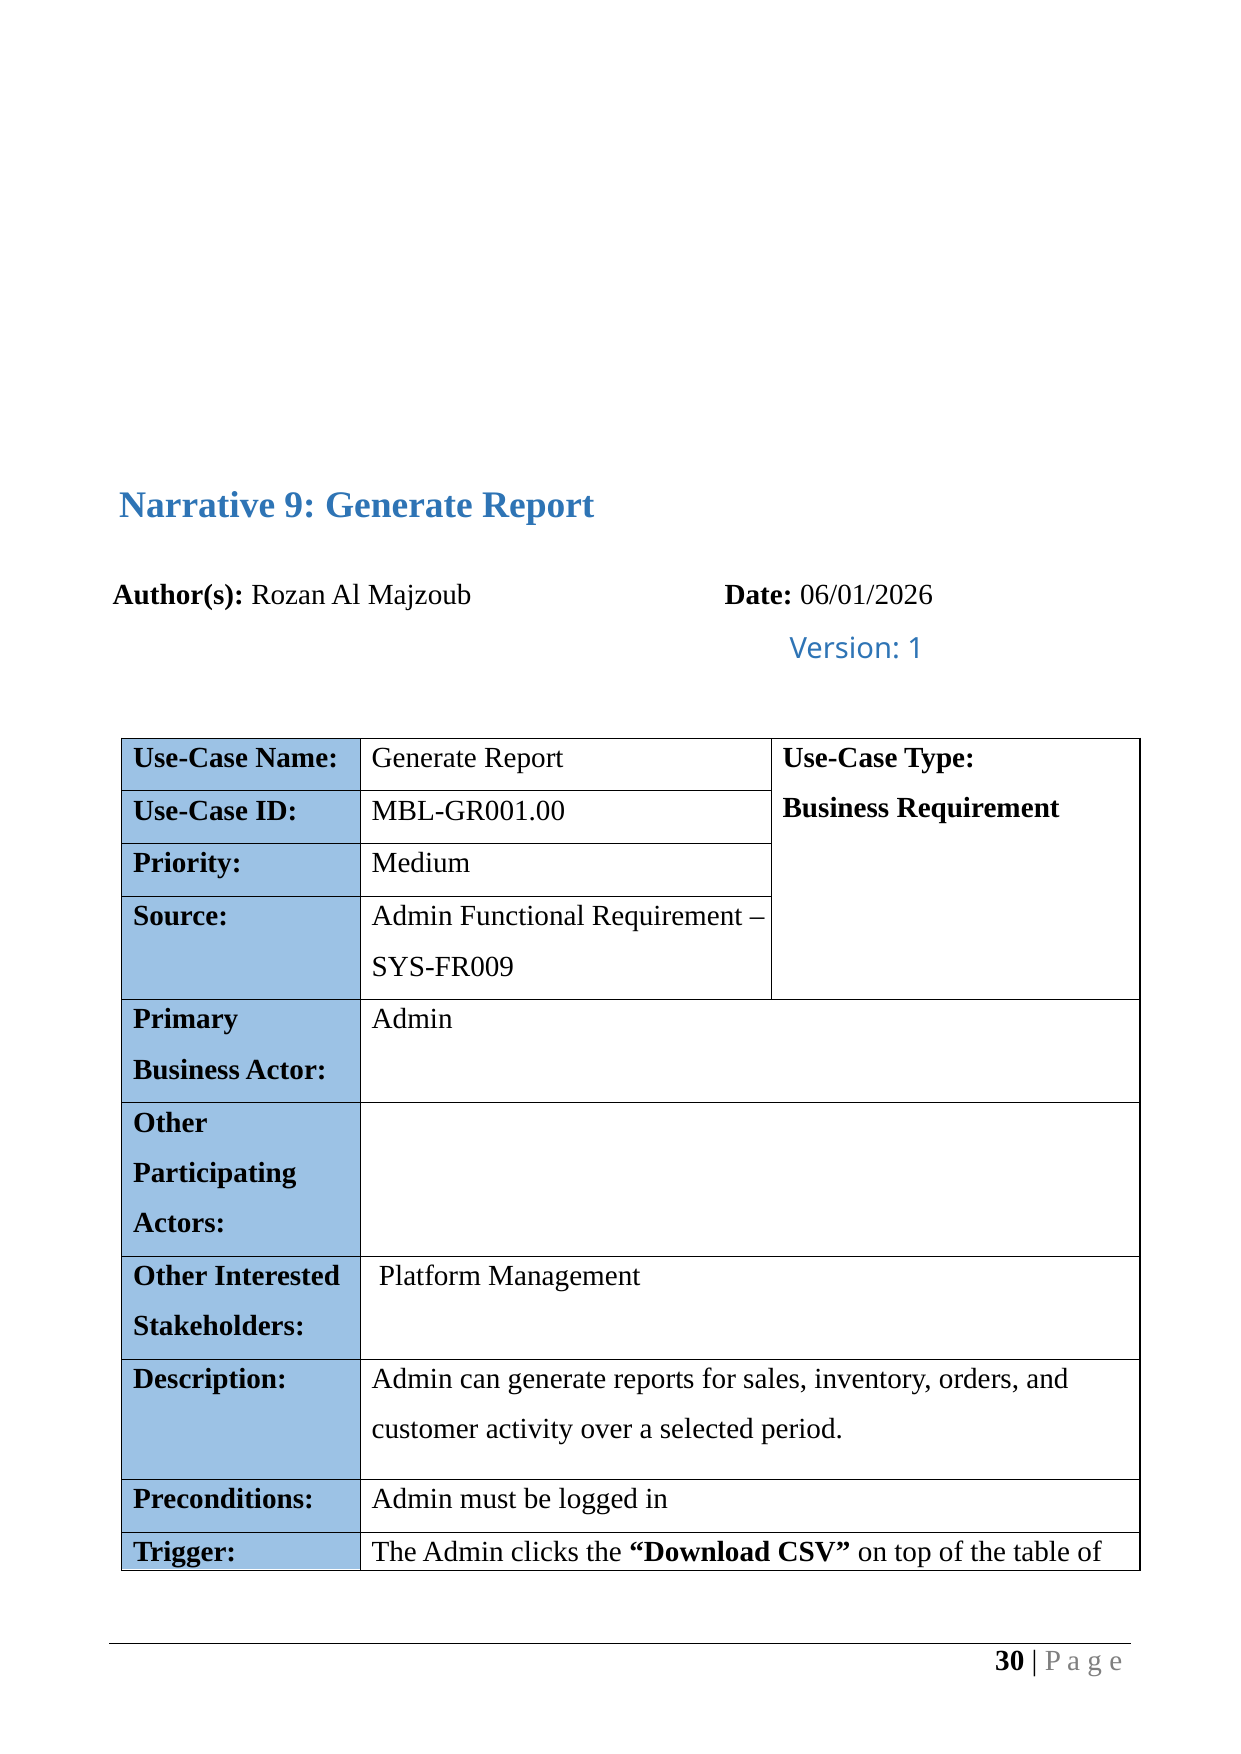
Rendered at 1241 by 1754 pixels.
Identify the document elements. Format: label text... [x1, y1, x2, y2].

table_cell [361, 1103, 1139, 1256]
text Author(s): Rozan Al Majzoub Date: 06/01/2026 [112, 577, 1123, 611]
subtitle Narrative 9: Generate Report [119, 482, 1123, 525]
table_cell Preconditions: [122, 1480, 360, 1532]
table_cell Admin Functional Requirement – SYS-FR009 [361, 897, 771, 999]
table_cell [361, 1533, 1139, 1569]
table_cell Admin can generate reports for sales, inventory, orders, and customer activity over a selected period. [361, 1360, 1139, 1479]
table_cell Admin [361, 1000, 1139, 1102]
table_cell Admin must be logged in [361, 1480, 1139, 1532]
table_cell Use-Case ID: [122, 791, 360, 843]
table_header Use-Case Name: [122, 739, 360, 790]
table_cell Source: [122, 897, 360, 999]
table_cell Platform Management [361, 1257, 1139, 1359]
table_header Use-Case Type: Business Requirement [772, 739, 1139, 999]
table_cell Primary Business Actor: [122, 1000, 360, 1102]
table_cell Priority: [122, 844, 360, 896]
table_cell Medium [361, 844, 771, 896]
table_cell Trigger: [122, 1533, 360, 1569]
subtitle Version: 1 [112, 628, 1116, 667]
table_cell Other Participating Actors: [122, 1103, 360, 1256]
table_cell MBL-GR001.00 [361, 791, 771, 843]
table_cell Other Interested Stakeholders: [122, 1257, 360, 1359]
table_header Generate Report [361, 739, 771, 790]
table_cell Description: [122, 1360, 360, 1479]
